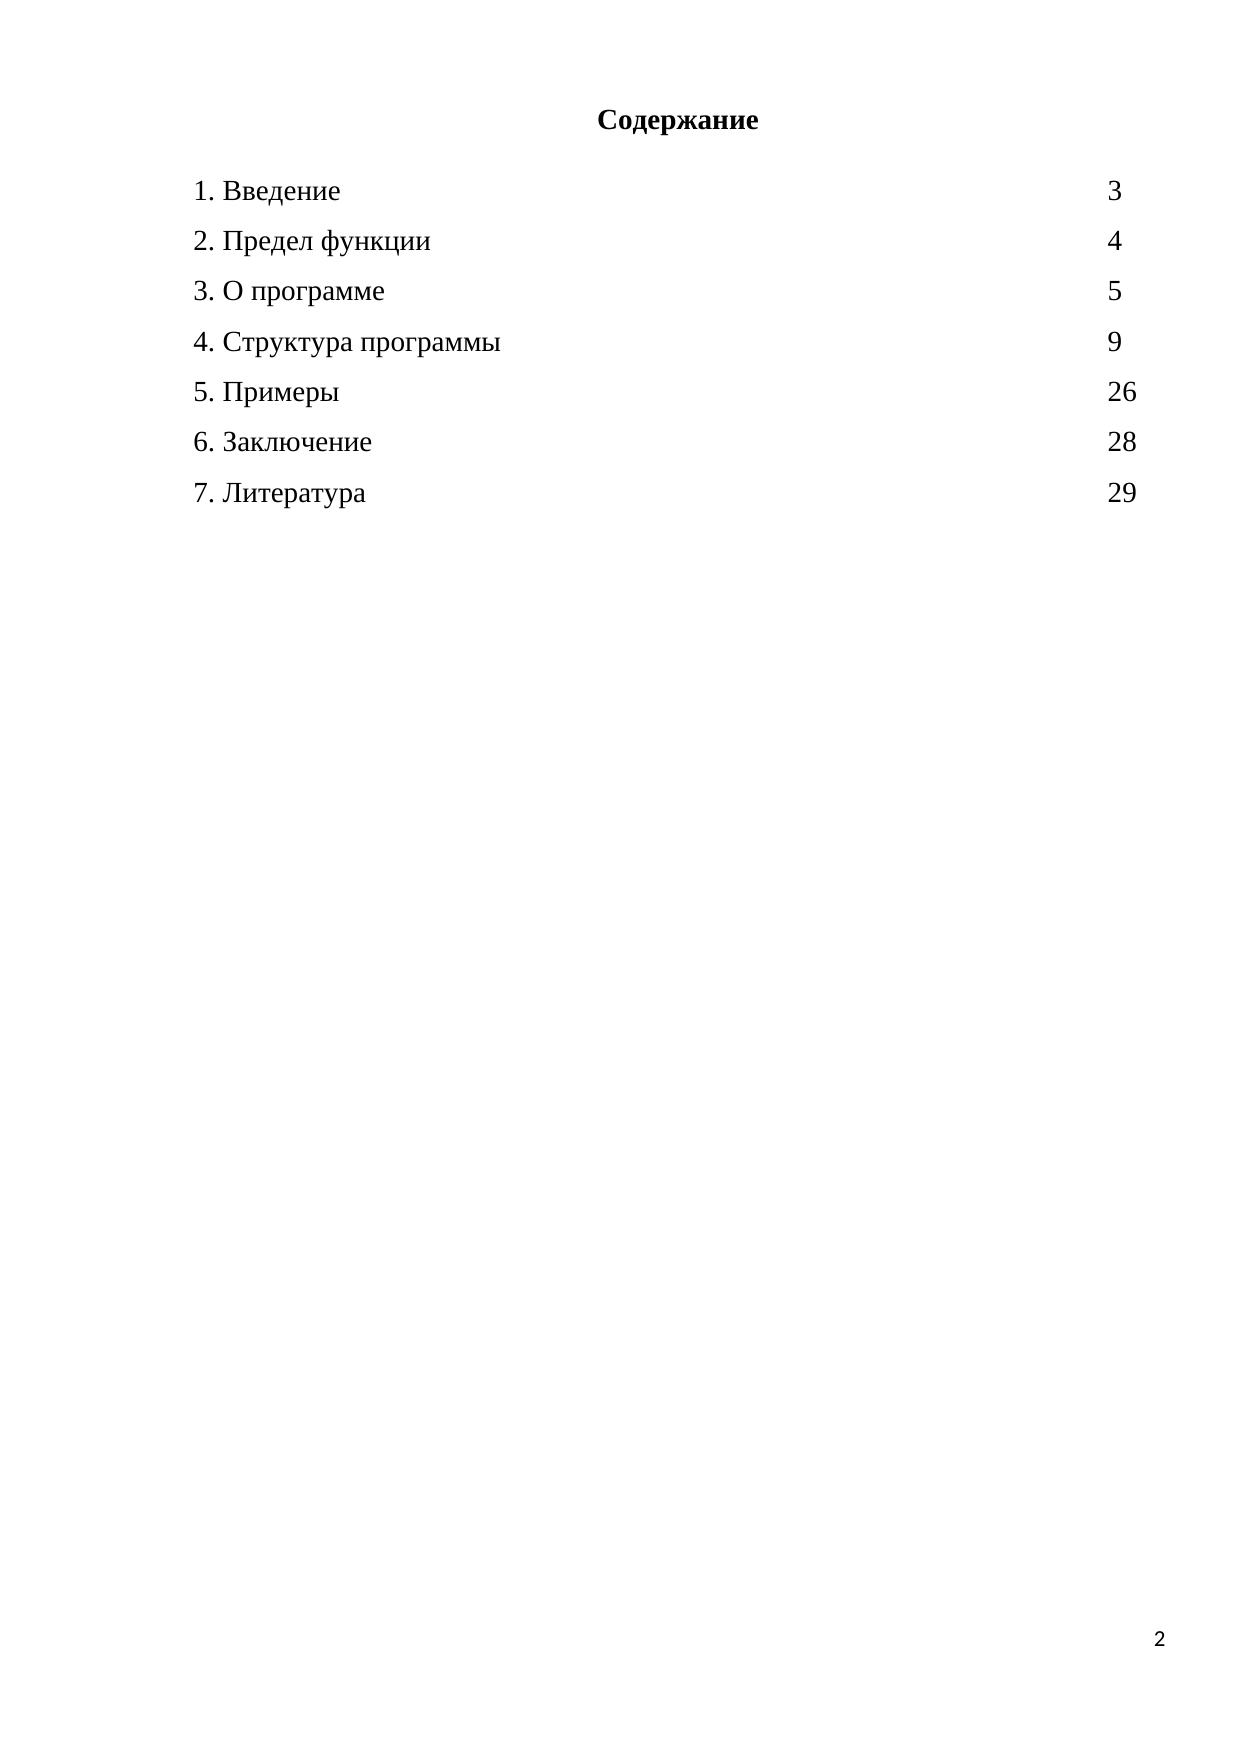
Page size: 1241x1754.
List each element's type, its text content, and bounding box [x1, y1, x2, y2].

text Содержание [134, 102, 1165, 135]
list Структура программы 9 [134, 324, 1165, 357]
list Предел функции 4 [134, 223, 1165, 257]
list О программе 5 [134, 273, 1165, 307]
list Введение 3 [134, 173, 1165, 206]
list Примеры 26 [134, 374, 1165, 408]
list Заключение 28 [134, 424, 1165, 458]
list Литература 29 [134, 475, 1165, 508]
